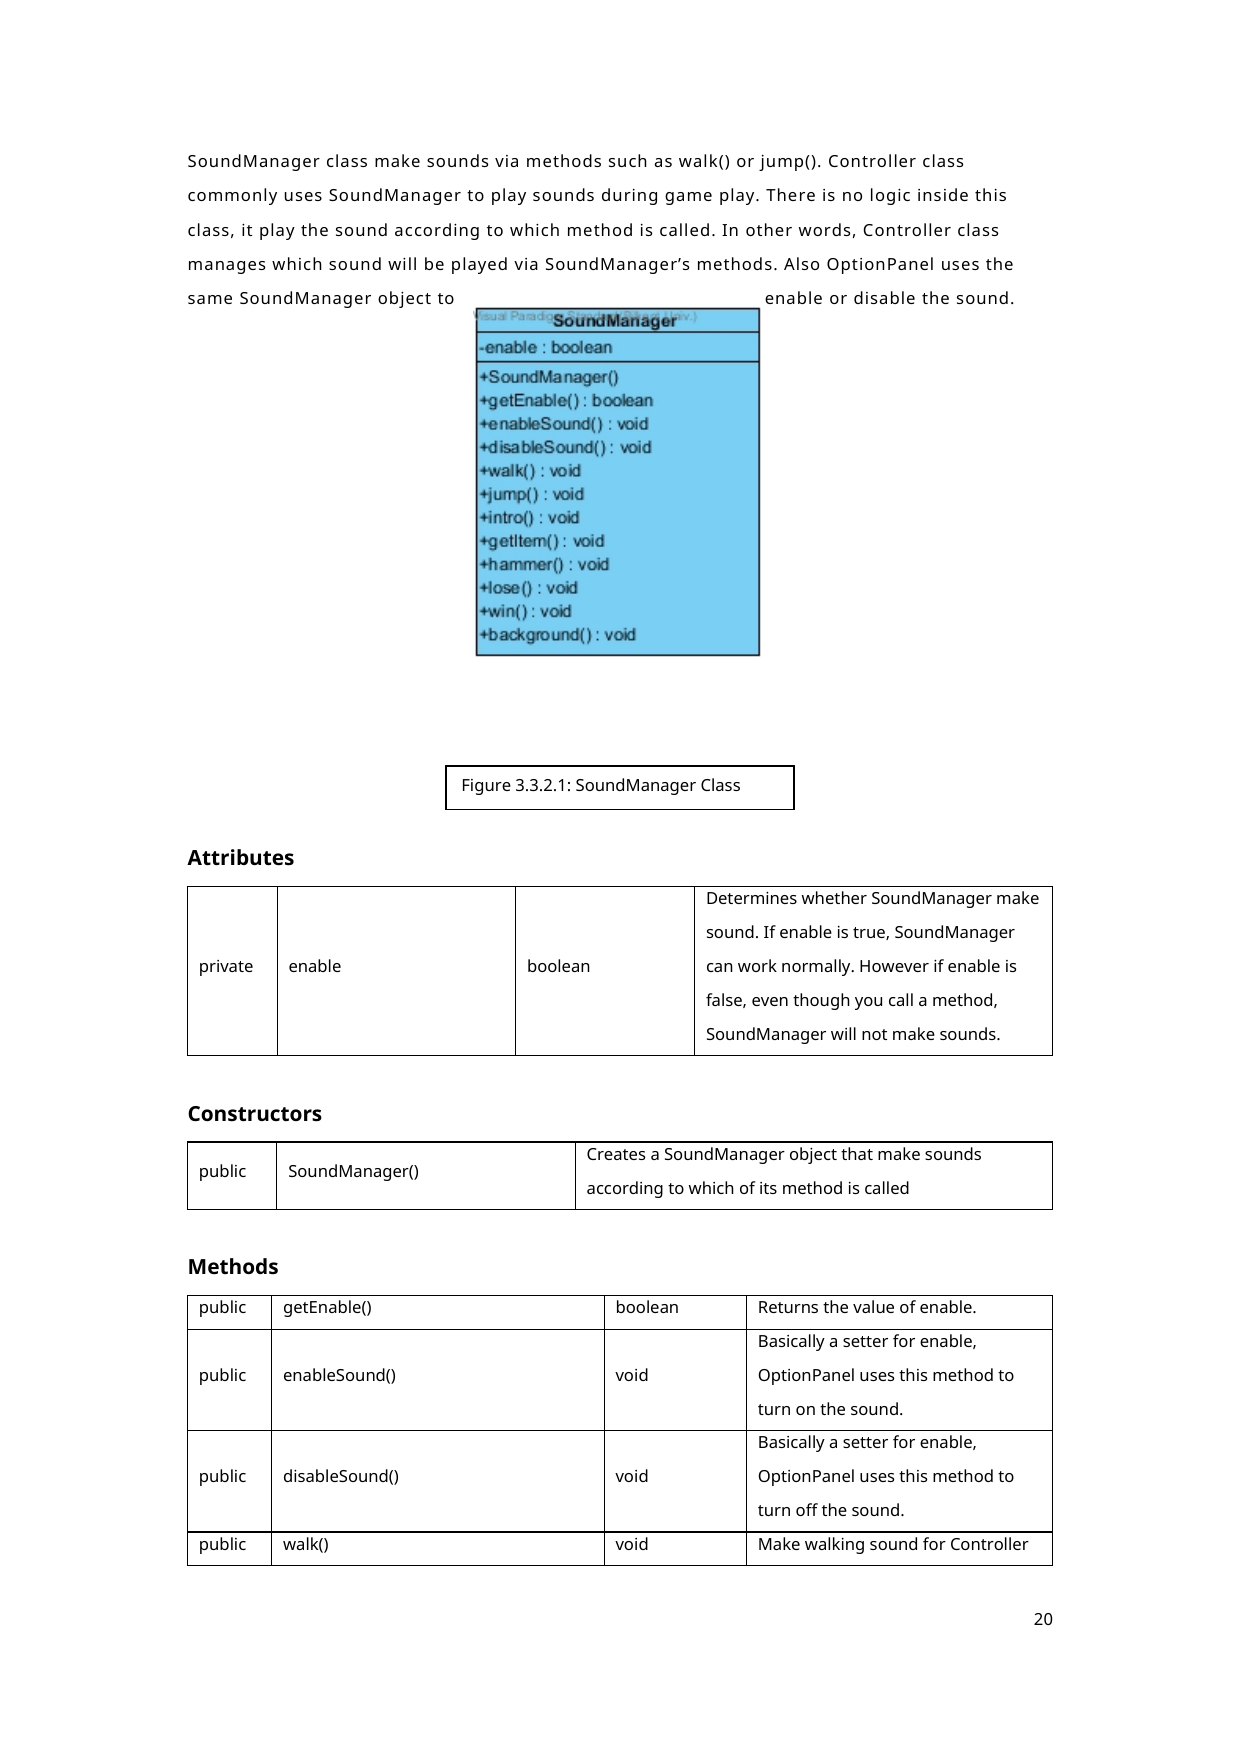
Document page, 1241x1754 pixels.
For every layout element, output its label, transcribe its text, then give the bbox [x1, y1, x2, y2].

table_cell void [605, 1330, 746, 1430]
table_header Creates a SoundManager object that make sounds according to which of its method is called [576, 1143, 1052, 1209]
text Methods [187, 1252, 1053, 1281]
table_header public [188, 1296, 271, 1328]
table_cell Basically a setter for enable, OptionPanel uses this method to turn off the sound. [747, 1431, 1052, 1531]
table_cell walk() [272, 1533, 604, 1565]
table_header SoundManager() [277, 1143, 575, 1209]
text Attributes [187, 843, 1053, 871]
table_cell public [188, 1330, 271, 1430]
table_header boolean [516, 887, 694, 1055]
table_header Returns the value of enable. [747, 1296, 1052, 1328]
table_cell void [605, 1431, 746, 1531]
table_cell void [605, 1533, 746, 1565]
table_cell public [188, 1431, 271, 1531]
table_header getEnable() [272, 1296, 604, 1328]
table_header Determines whether SoundManager make sound. If enable is true, SoundManager can work normally. However if enable is false, even though you call a method, SoundManager will not make sounds. [695, 887, 1052, 1055]
table_cell public [188, 1533, 271, 1565]
table_cell enableSound() [272, 1330, 604, 1430]
table_cell disableSound() [272, 1431, 604, 1531]
picture [473, 305, 765, 661]
text Constructors [187, 1099, 1053, 1127]
table_cell Basically a setter for enable, OptionPanel uses this method to turn on the sound. [747, 1330, 1052, 1430]
table_header public [188, 1143, 276, 1209]
table_header boolean [605, 1296, 746, 1328]
text SoundManager class make sounds via methods such as walk() or jump(). Controller class commonly uses SoundManager to play sounds during game play. There is no logic inside this class, it play the sound according to which method is called. In other words, Controller class manages which sound will be played via SoundManager’s methods. Also OptionPanel uses the same SoundManager object to enable or disable the sound. [187, 150, 1053, 309]
table_header private [188, 887, 277, 1055]
table_header enable [278, 887, 515, 1055]
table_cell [747, 1533, 1052, 1565]
